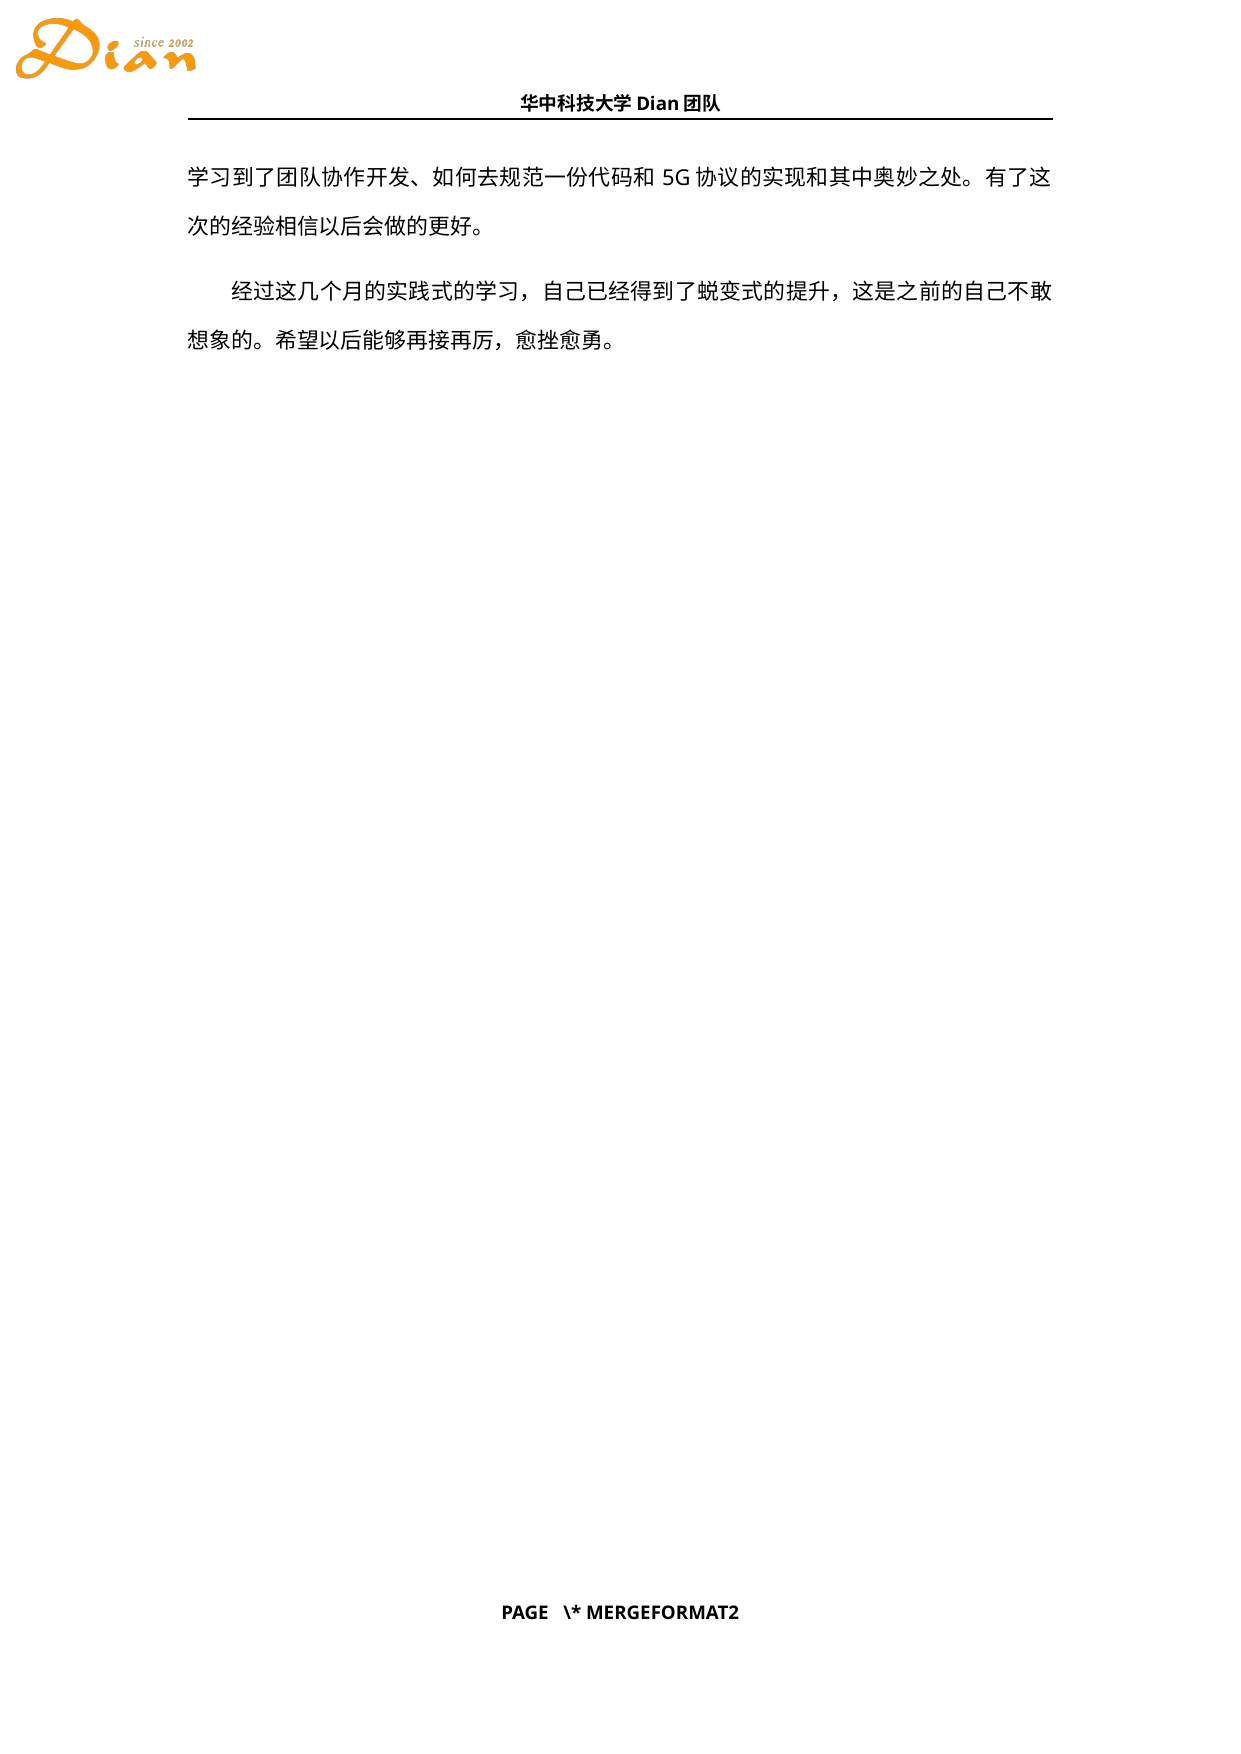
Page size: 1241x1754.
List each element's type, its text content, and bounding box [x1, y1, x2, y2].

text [187, 160, 1053, 241]
text 经过这几个月的实践式的学习，自己已经得到了蜕变式的提升，这是之前的自己不敢想象的。希望以后能够再接再厉，愈挫愈勇。 [187, 273, 1053, 355]
picture [4, 4, 207, 88]
